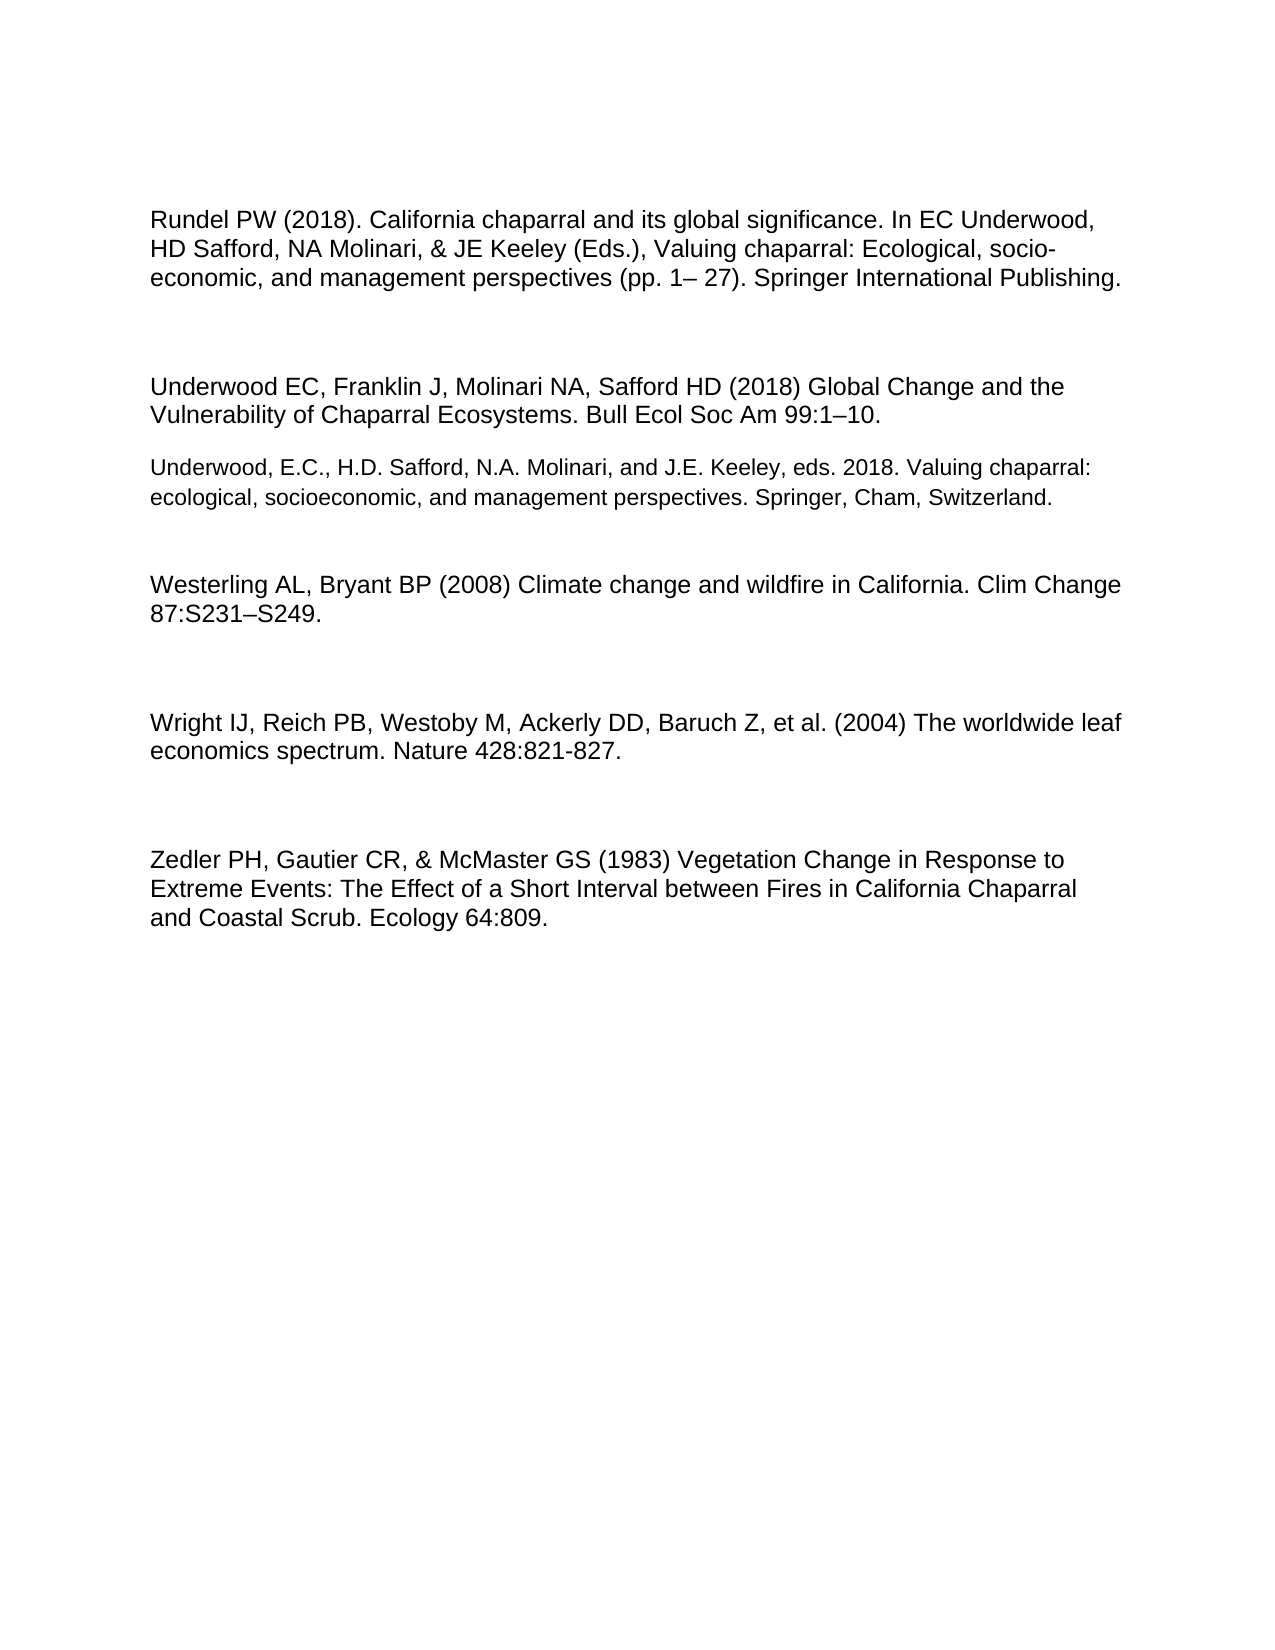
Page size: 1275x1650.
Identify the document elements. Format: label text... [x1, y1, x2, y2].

text Underwood EC, Franklin J, Molinari NA, Safford HD (2018) Global Change and the Vulnerability of Chaparral Ecosystems. Bull Ecol Soc Am 99:1–10. [150, 372, 1125, 429]
text Zedler PH, Gautier CR, & McMaster GS (1983) Vegetation Change in Response to Extreme Events: The Effect of a Short Interval between Fires in California Chaparral and Coastal Scrub. Ecology 64:809. [150, 845, 1125, 931]
text Rundel PW (2018). California chaparral and its global significance. In EC Underwood, HD Safford, NA Molinari, & JE Keeley (Eds.), Valuing chaparral: Ecological, socio-economic, and management perspectives (pp. 1– 27). Springer International Publishing. [150, 205, 1125, 291]
text Underwood, E.C., H.D. Safford, N.A. Molinari, and J.E. Keeley, eds. 2018. Valuing chaparral: ecological, socioeconomic, and management perspectives. Springer, Cham, Switzerland. [150, 454, 1125, 541]
text Wright IJ, Reich PB, Westoby M, Ackerly DD, Baruch Z, et al. (2004) The worldwide leaf economics spectrum. Nature 428:821-827. [150, 707, 1125, 765]
text Westerling AL, Bryant BP (2008) Climate change and wildfire in California. Clim Change 87:S231–S249. [150, 570, 1125, 627]
